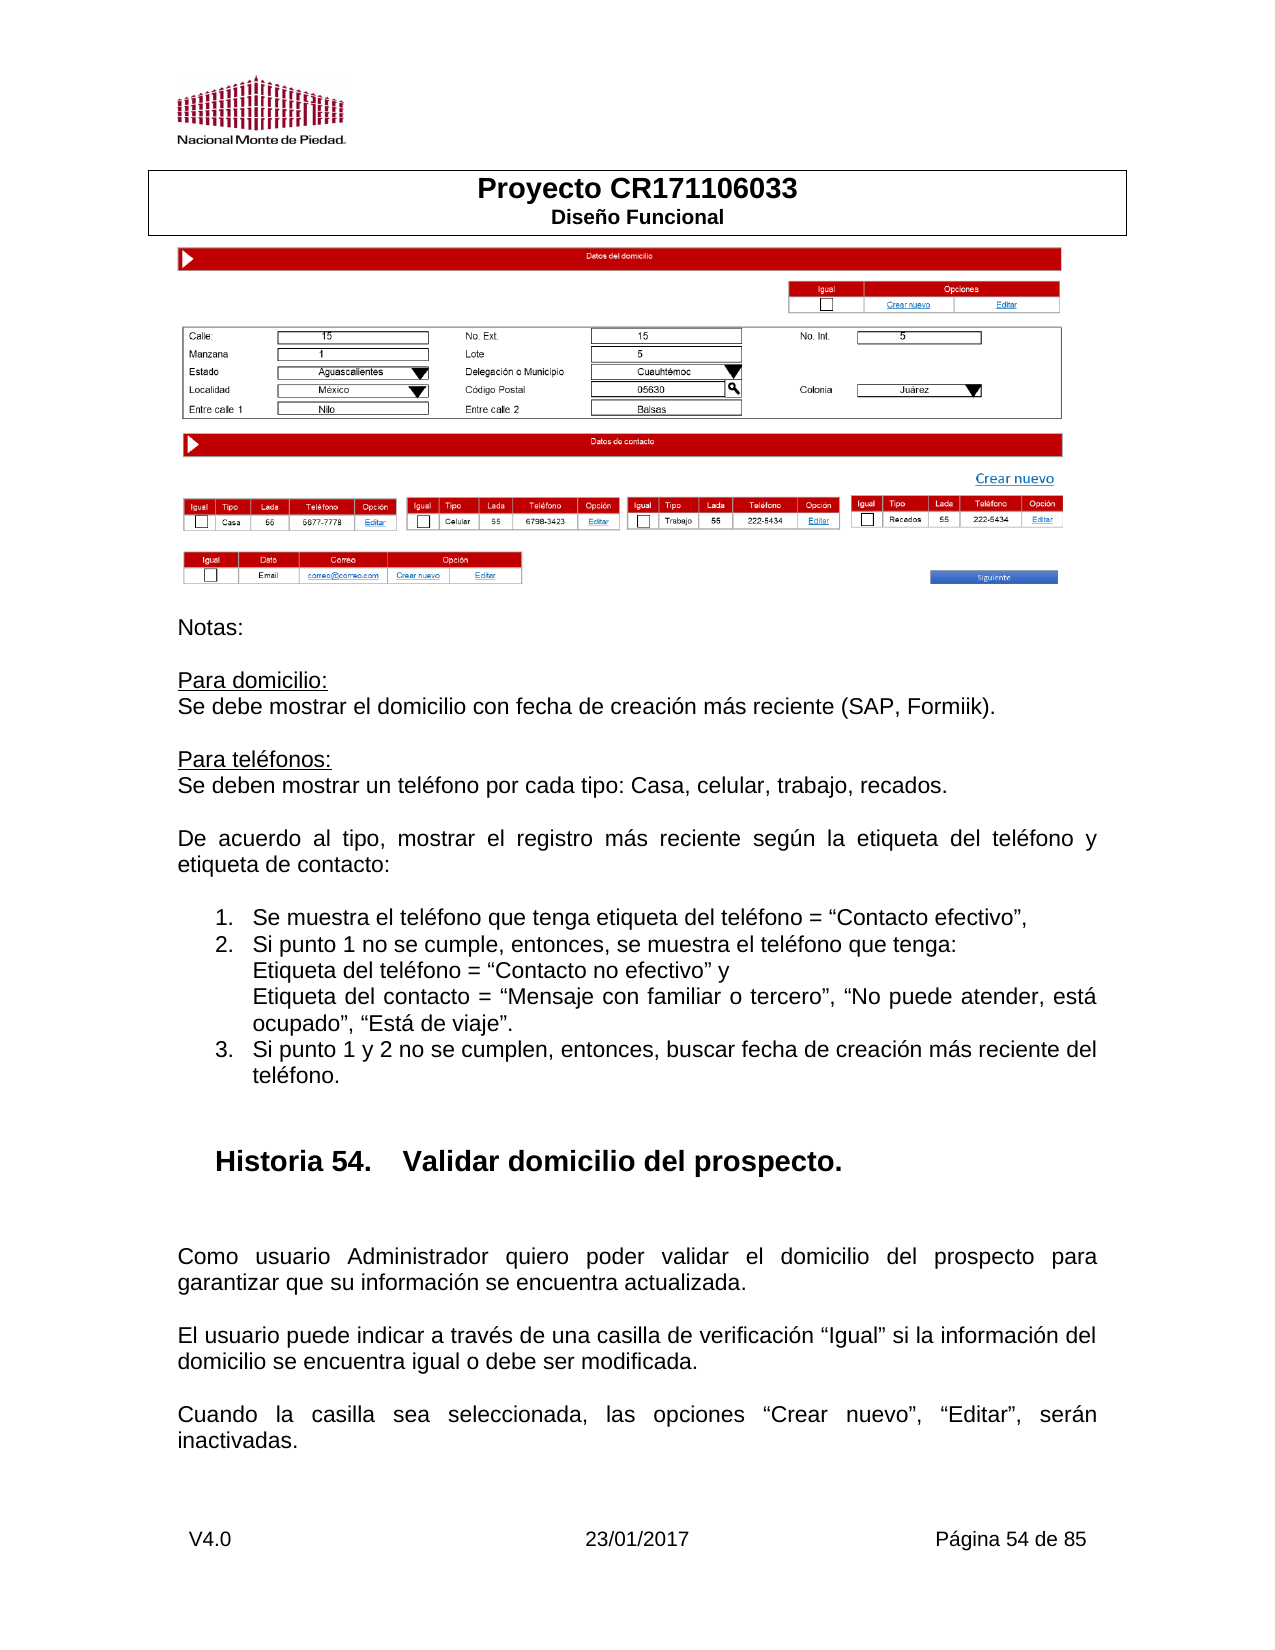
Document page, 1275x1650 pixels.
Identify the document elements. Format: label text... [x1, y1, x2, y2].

text El usuario puede indicar a través de una casilla de verificación “Igual” si la información del domicilio se encuentra igual o debe ser modificada. [177, 1322, 1098, 1375]
text Para domicilio: [177, 667, 1098, 693]
list Si punto 1 no se cumple, entonces, se muestra el teléfono que tenga: [215, 931, 1098, 957]
text Se deben mostrar un teléfono por cada tipo: Casa, celular, trabajo, recados. [177, 772, 1098, 799]
picture [177, 75, 346, 144]
list Etiqueta del contacto = “Mensaje con familiar o tercero”, “No puede atender, está ocupado”, “Está de viaje”. [252, 983, 1098, 1036]
text De acuerdo al tipo, mostrar el registro más reciente según la etiqueta del teléfono y etiqueta de contacto: [177, 825, 1098, 878]
text Notas: [177, 614, 1098, 641]
text Como usuario Administrador quiero poder validar el domicilio del prospecto para garantizar que su información se encuentra actualizada. [177, 1243, 1098, 1296]
list Se muestra el teléfono que tenga etiqueta del teléfono = “Contacto efectivo”, [215, 904, 1098, 931]
picture [177, 247, 1063, 588]
text Validar domicilio del prospecto. [215, 1144, 1098, 1178]
text Cuando la casilla sea seleccionada, las opciones “Crear nuevo”, “Editar”, serán inactivadas. [177, 1401, 1098, 1454]
text Para teléfonos: [177, 746, 1098, 772]
list Etiqueta del teléfono = “Contacto no efectivo” y [252, 957, 1098, 983]
list Si punto 1 y 2 no se cumplen, entonces, buscar fecha de creación más reciente del teléfono. [215, 1036, 1098, 1089]
text Se debe mostrar el domicilio con fecha de creación más reciente (SAP, Formiik). [177, 693, 1098, 720]
